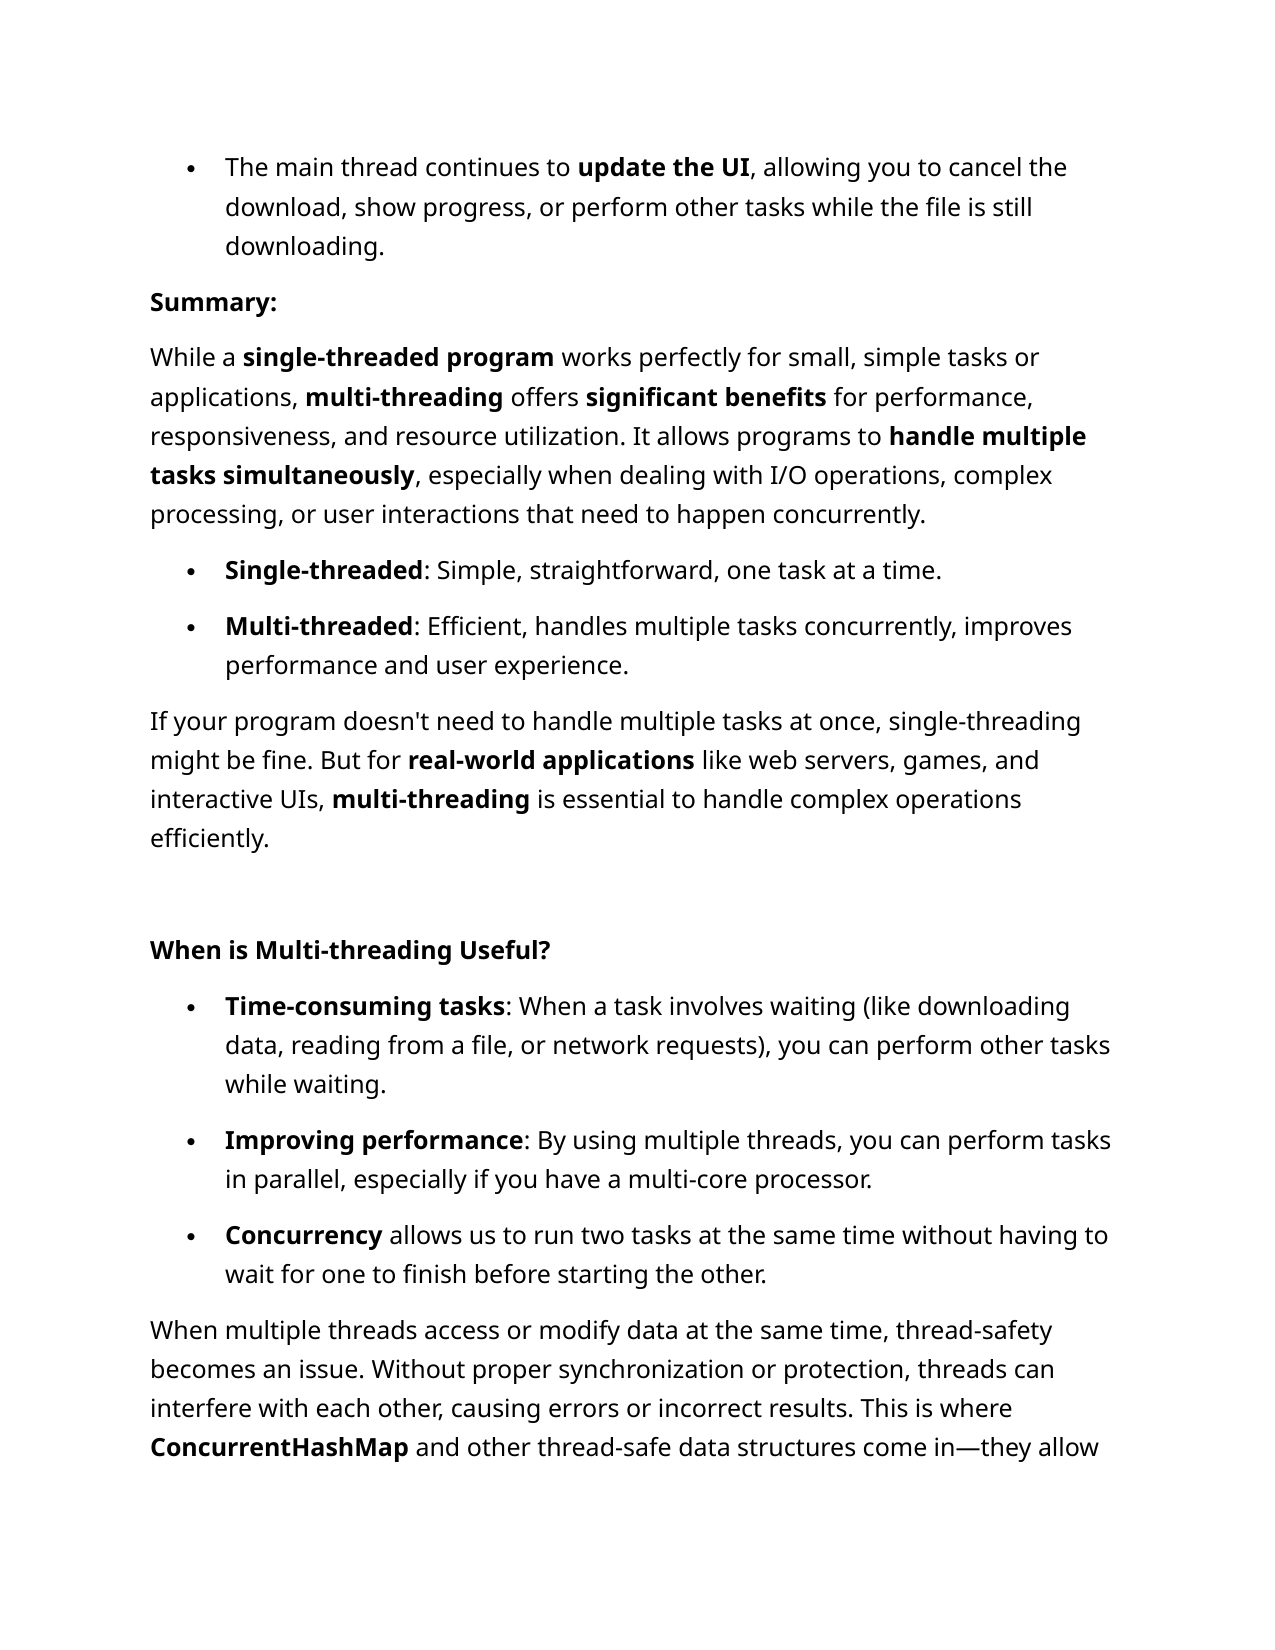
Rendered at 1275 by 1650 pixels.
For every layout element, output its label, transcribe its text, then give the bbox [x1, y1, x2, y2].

text If your program doesn't need to handle multiple tasks at once, single-threading might be fine. But for real-world applications like web servers, games, and interactive UIs, multi-threading is essential to handle complex operations efficiently. [150, 703, 1125, 855]
text Summary: [150, 284, 1125, 318]
text While a single-threaded program works perfectly for small, simple tasks or applications, multi-threading offers significant benefits for performance, responsiveness, and resource utilization. It allows programs to handle multiple tasks simultaneously, especially when dealing with I/O operations, complex processing, or user interactions that need to happen concurrently. [150, 340, 1125, 531]
list Improving performance: By using multiple threads, you can perform tasks in parallel, especially if you have a multi-core processor. [187, 1122, 1125, 1196]
list The main thread continues to update the UI, allowing you to cancel the download, show progress, or perform other tasks while the file is still downloading. [187, 150, 1125, 262]
list Concurrency allows us to run two tasks at the same time without having to wait for one to finish before starting the other. [187, 1217, 1125, 1291]
list Single-threaded: Simple, straightforward, one task at a time. [187, 552, 1125, 587]
text When is Multi-threading Useful? [150, 932, 1125, 967]
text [150, 1312, 1125, 1464]
list Time-consuming tasks: When a task involves waiting (like downloading data, reading from a file, or network requests), you can perform other tasks while waiting. [187, 988, 1125, 1101]
list Multi-threaded: Efficient, handles multiple tasks concurrently, improves performance and user experience. [187, 608, 1125, 682]
